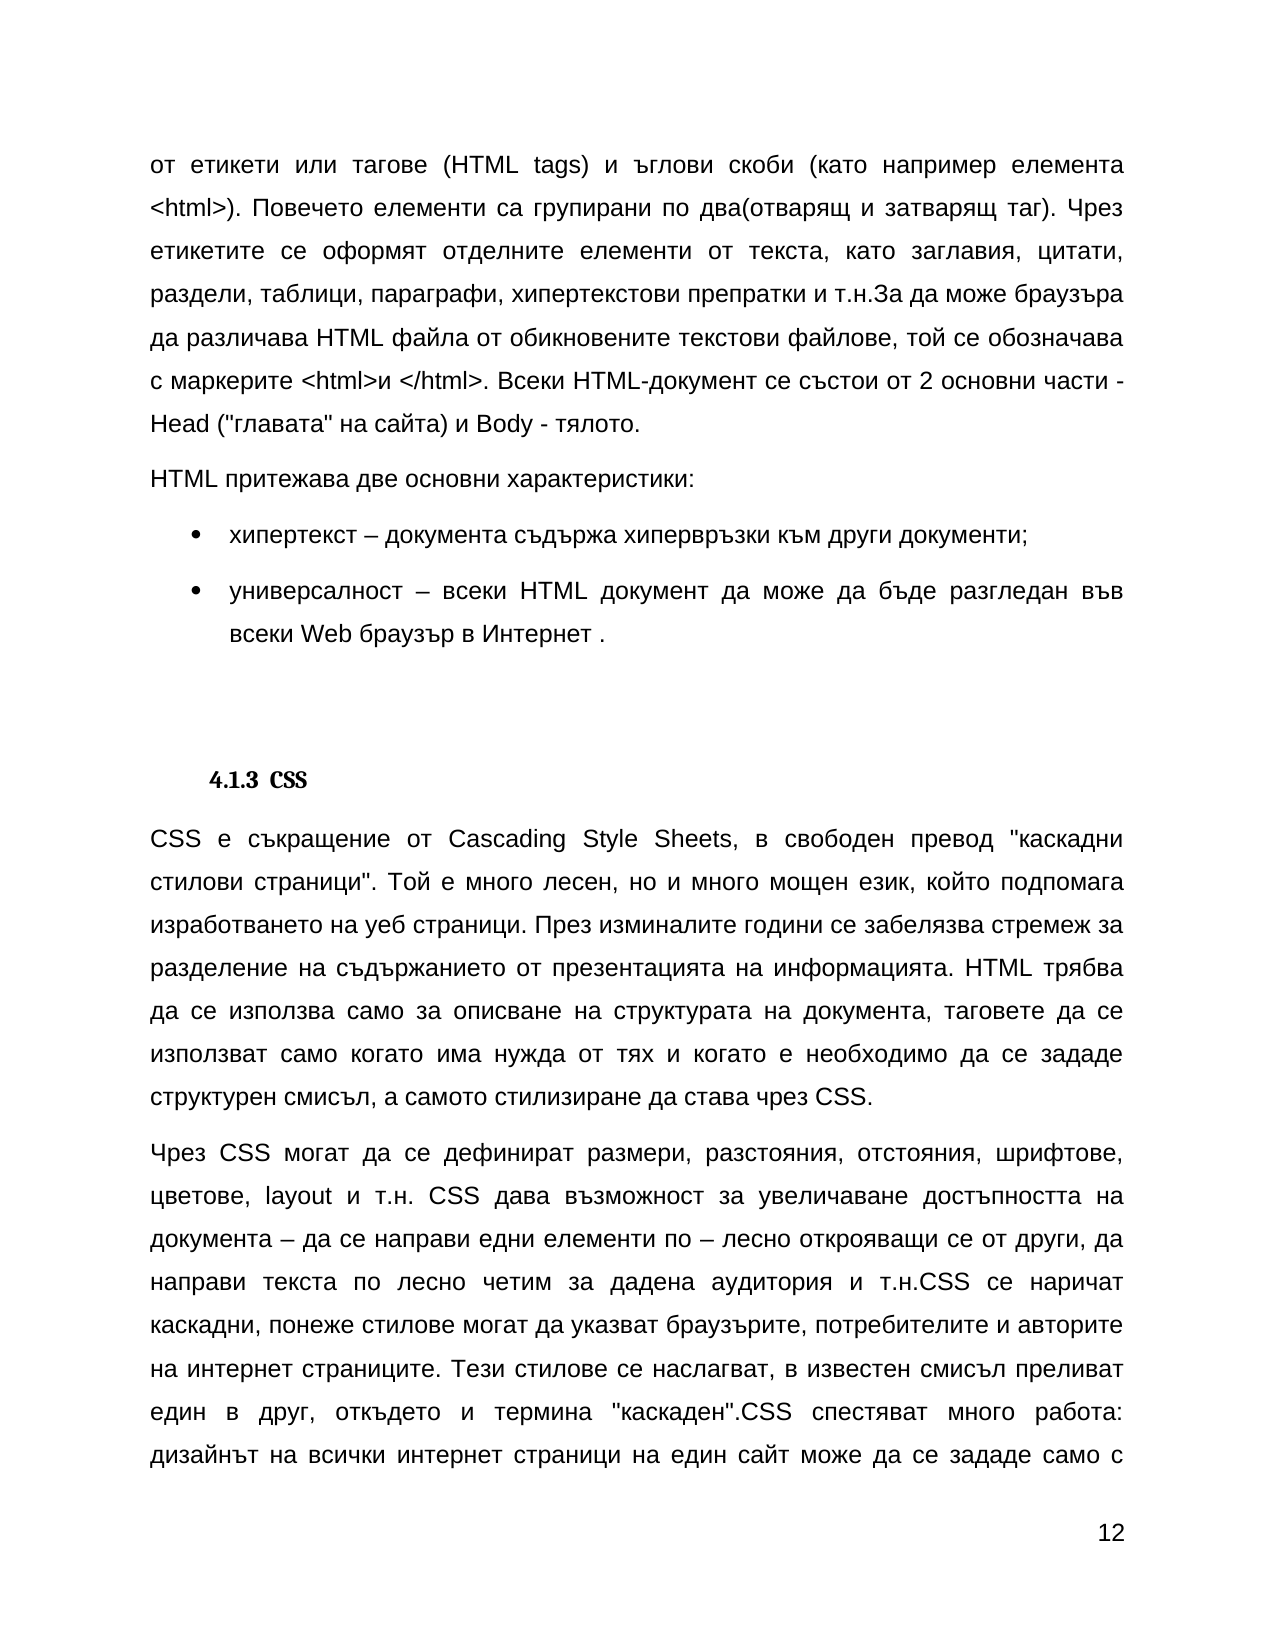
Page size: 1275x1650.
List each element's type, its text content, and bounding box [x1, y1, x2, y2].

subtitle 4.1.3 CSS [150, 766, 1125, 795]
text CSS е съкращение от Cascading Style Sheets, в свободен превод "каскадни стилови страници". Той е много лесен, но и много мощен език, който подпомага изработването на уеб страници. През изминалите години се забелязва стремеж за разделение на съдържанието от презентацията на информацията. HTML трябва да се използва само за описване на структурата на документа, таговете да се използват само когато има нужда от тях и когато е необходимо да се зададе структурен смисъл, а самото стилизиране да става чрез CSS. [150, 823, 1125, 1111]
list универсалност – всеки HTML документ да може да бъде разгледан във всеки Web браузър в Интернет . [192, 576, 1125, 648]
text HTML притежава две основни характеристики: [150, 464, 1125, 493]
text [150, 150, 1125, 437]
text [150, 1138, 1125, 1468]
list хипертекст – документа съдържа хипервръзки към други документи; [192, 520, 1125, 549]
